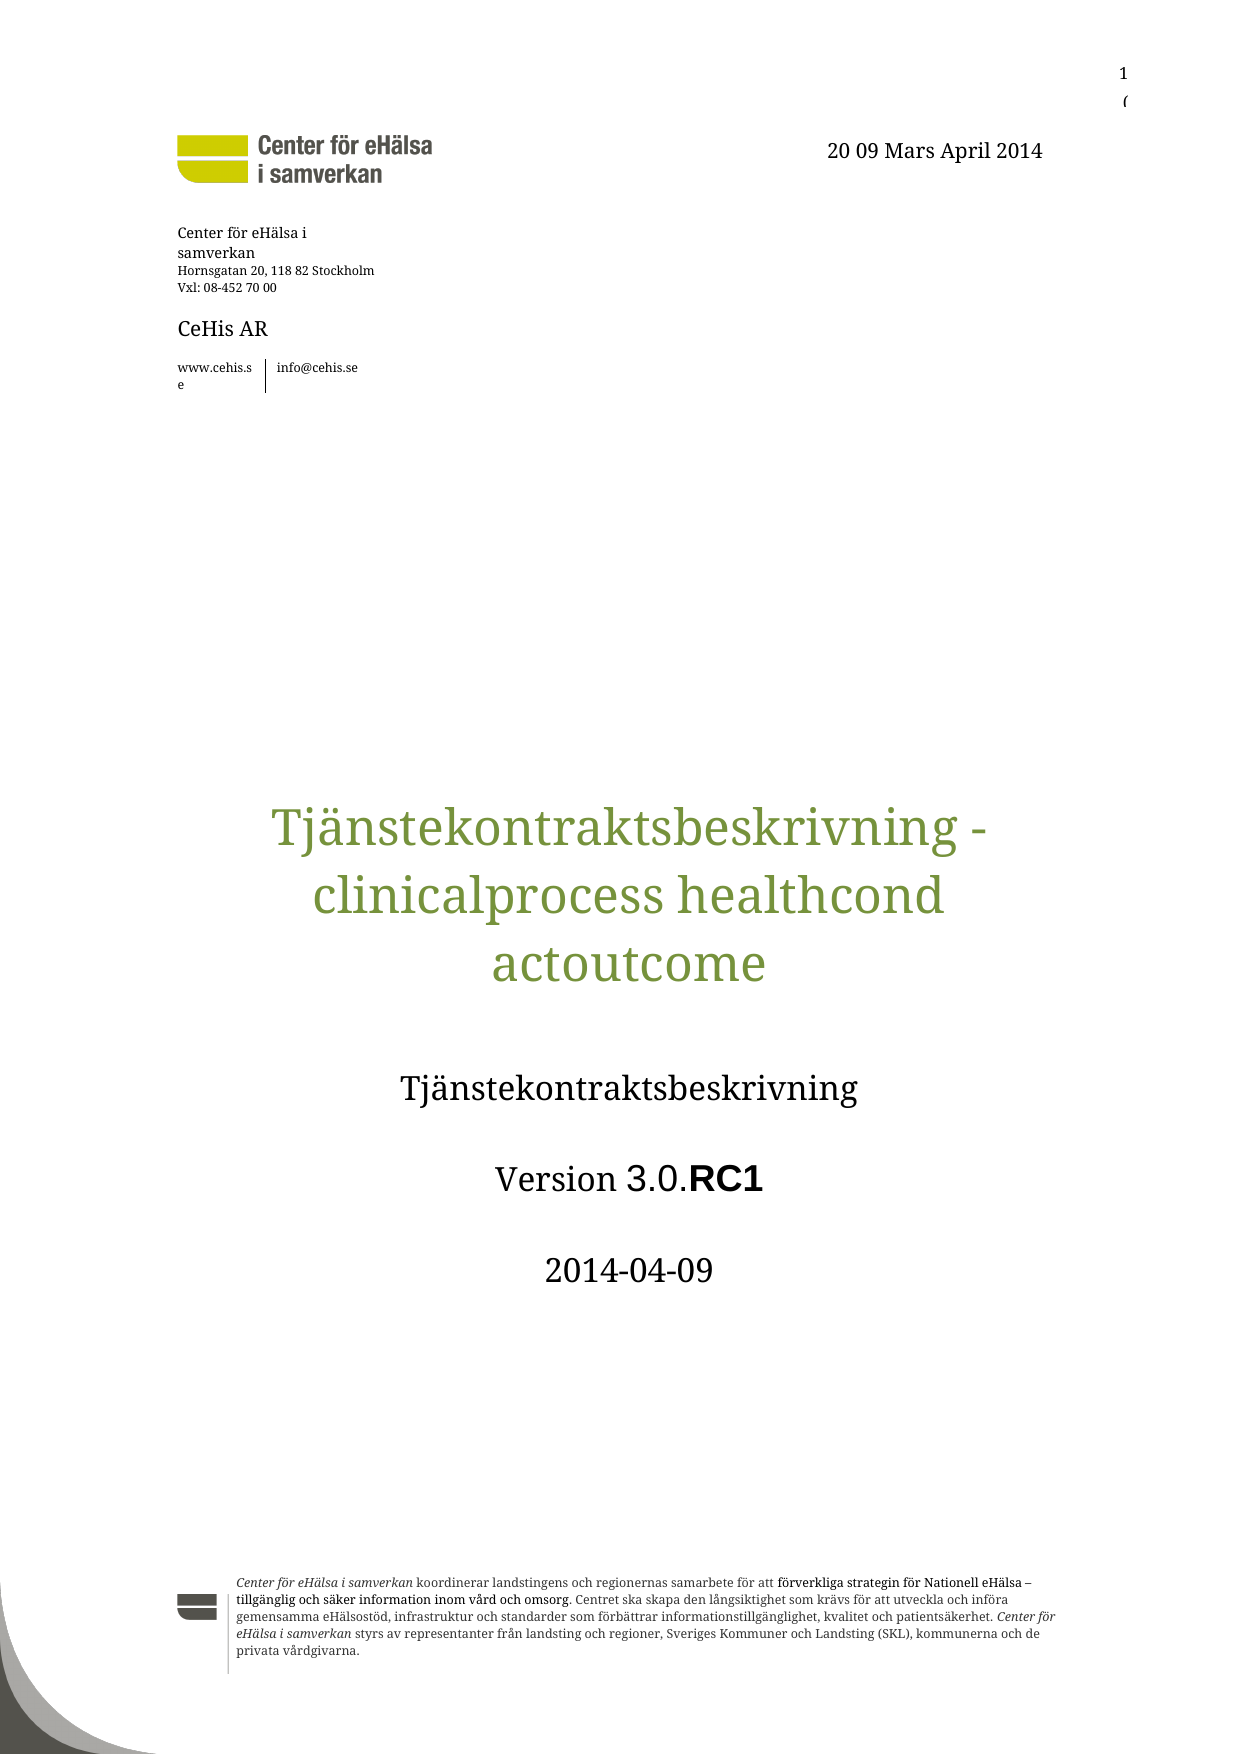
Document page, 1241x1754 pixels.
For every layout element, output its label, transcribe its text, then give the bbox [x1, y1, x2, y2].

text 2014-0- [177, 1246, 1081, 1292]
text Version ..RC [177, 1156, 1081, 1201]
picture [0, 1582, 229, 1754]
picture [177, 135, 432, 183]
text Tjänstekontraktsbeskrivning [177, 1065, 1081, 1110]
